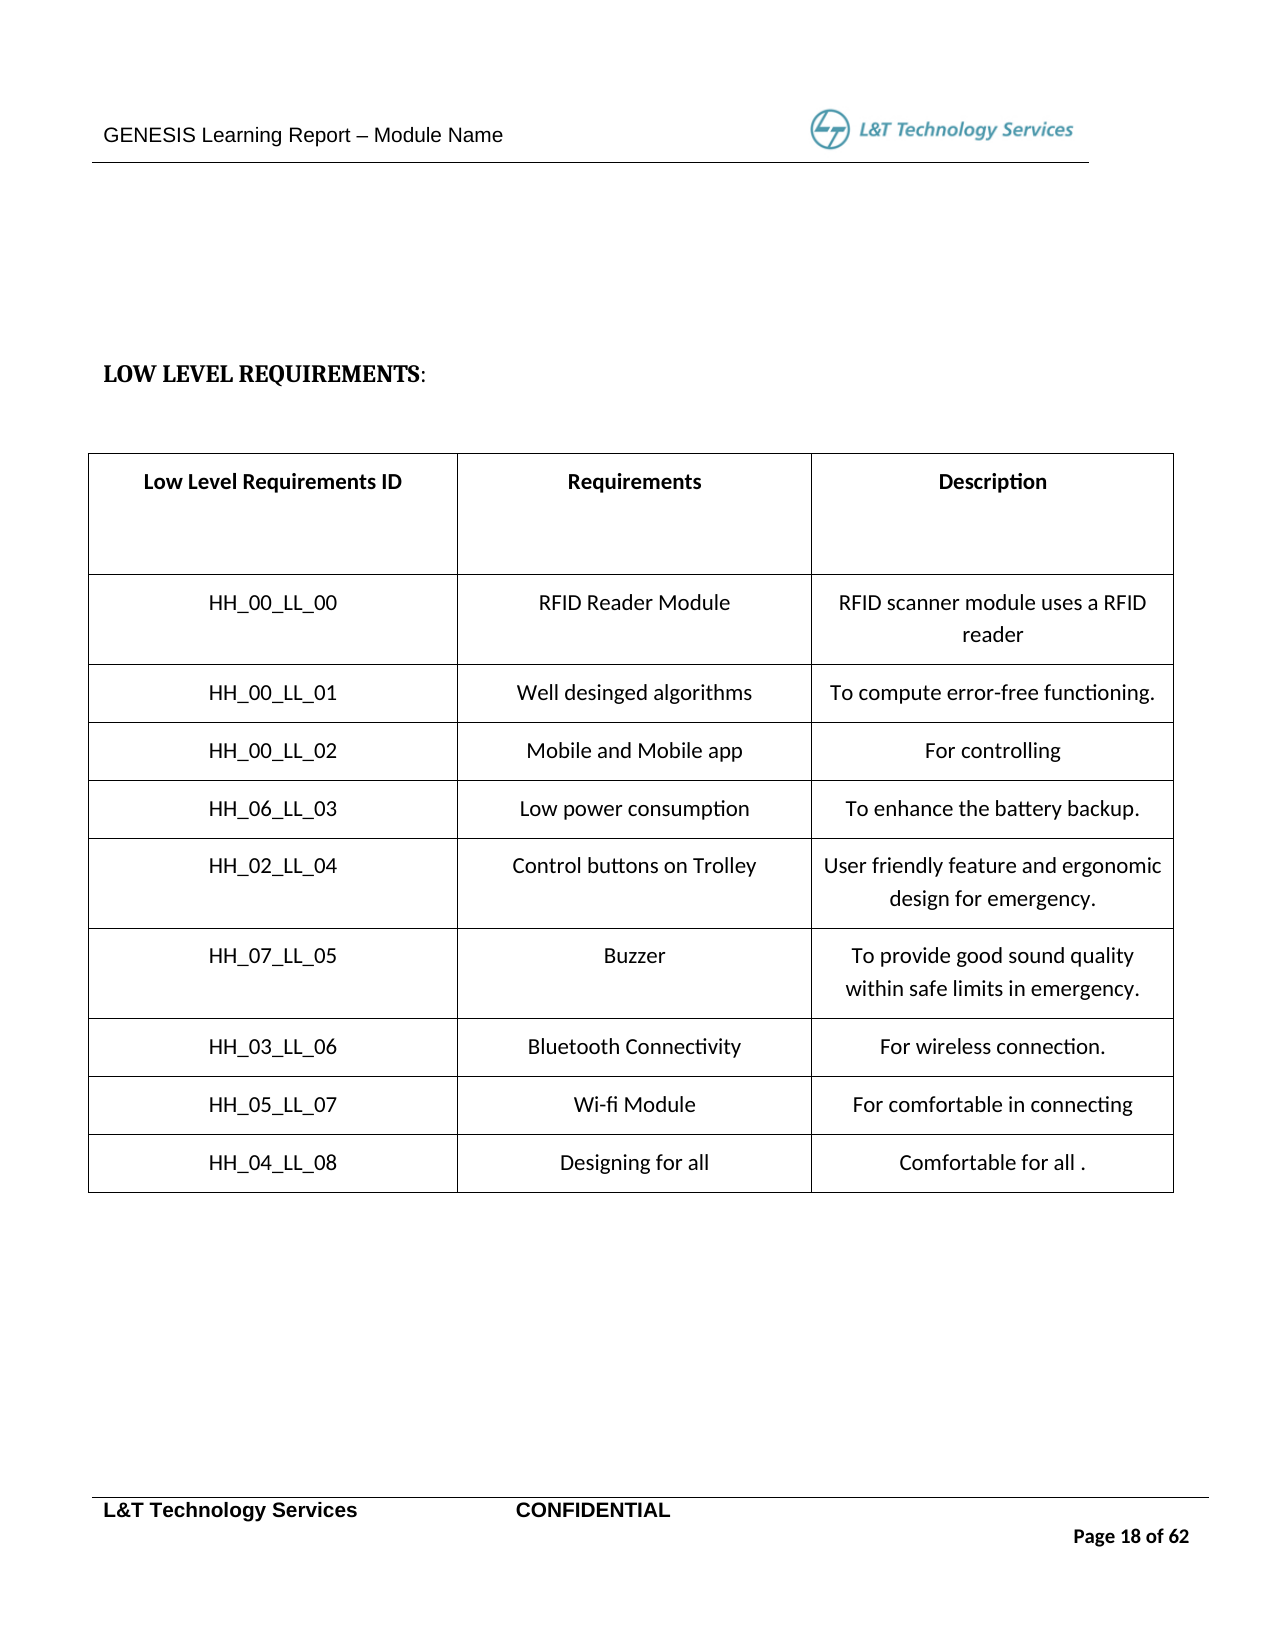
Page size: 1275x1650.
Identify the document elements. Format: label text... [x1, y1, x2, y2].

table_cell HH_05_LL_07 [89, 1077, 457, 1134]
table_cell To provide good sound quality within safe limits in emergency. [812, 929, 1173, 1018]
table_cell To compute error-free functioning. [812, 665, 1173, 722]
table_cell HH_07_LL_05 [89, 929, 457, 1018]
table_cell User friendly feature and ergonomic design for emergency. [812, 839, 1173, 928]
table_header Requirements [458, 454, 811, 574]
table_cell Comfortable for all . [812, 1135, 1173, 1192]
table_cell HH_03_LL_06 [89, 1019, 457, 1076]
table_cell Mobile and Mobile app [458, 723, 811, 780]
table_cell HH_06_LL_03 [89, 781, 457, 838]
table_cell HH_04_LL_08 [89, 1135, 457, 1192]
table_cell HH_00_LL_02 [89, 723, 457, 780]
table_cell HH_00_LL_00 [89, 575, 457, 664]
table_cell HH_02_LL_04 [89, 839, 457, 928]
table_header Low Level Requirements ID [89, 454, 457, 574]
table_cell For wireless connection. [812, 1019, 1173, 1076]
table_cell Designing for all [458, 1135, 811, 1192]
table_cell For controlling [812, 723, 1173, 780]
table_cell Bluetooth Connectivity [458, 1019, 811, 1076]
table_cell To enhance the battery backup. [812, 781, 1173, 838]
table_cell RFID scanner module uses a RFID reader [812, 575, 1173, 664]
table_cell Buzzer [458, 929, 811, 1018]
table_header Description [812, 454, 1173, 574]
table_cell Well desinged algorithms [458, 665, 811, 722]
table_cell For comfortable in connecting [812, 1077, 1173, 1134]
table_cell Wi-fi Module [458, 1077, 811, 1134]
table_cell Control buttons on Trolley [458, 839, 811, 928]
subtitle LOW LEVEL REQUIREMENTS: [103, 360, 1162, 389]
table_cell HH_00_LL_01 [89, 665, 457, 722]
table_cell Low power consumption [458, 781, 811, 838]
table_cell RFID Reader Module [458, 575, 811, 664]
